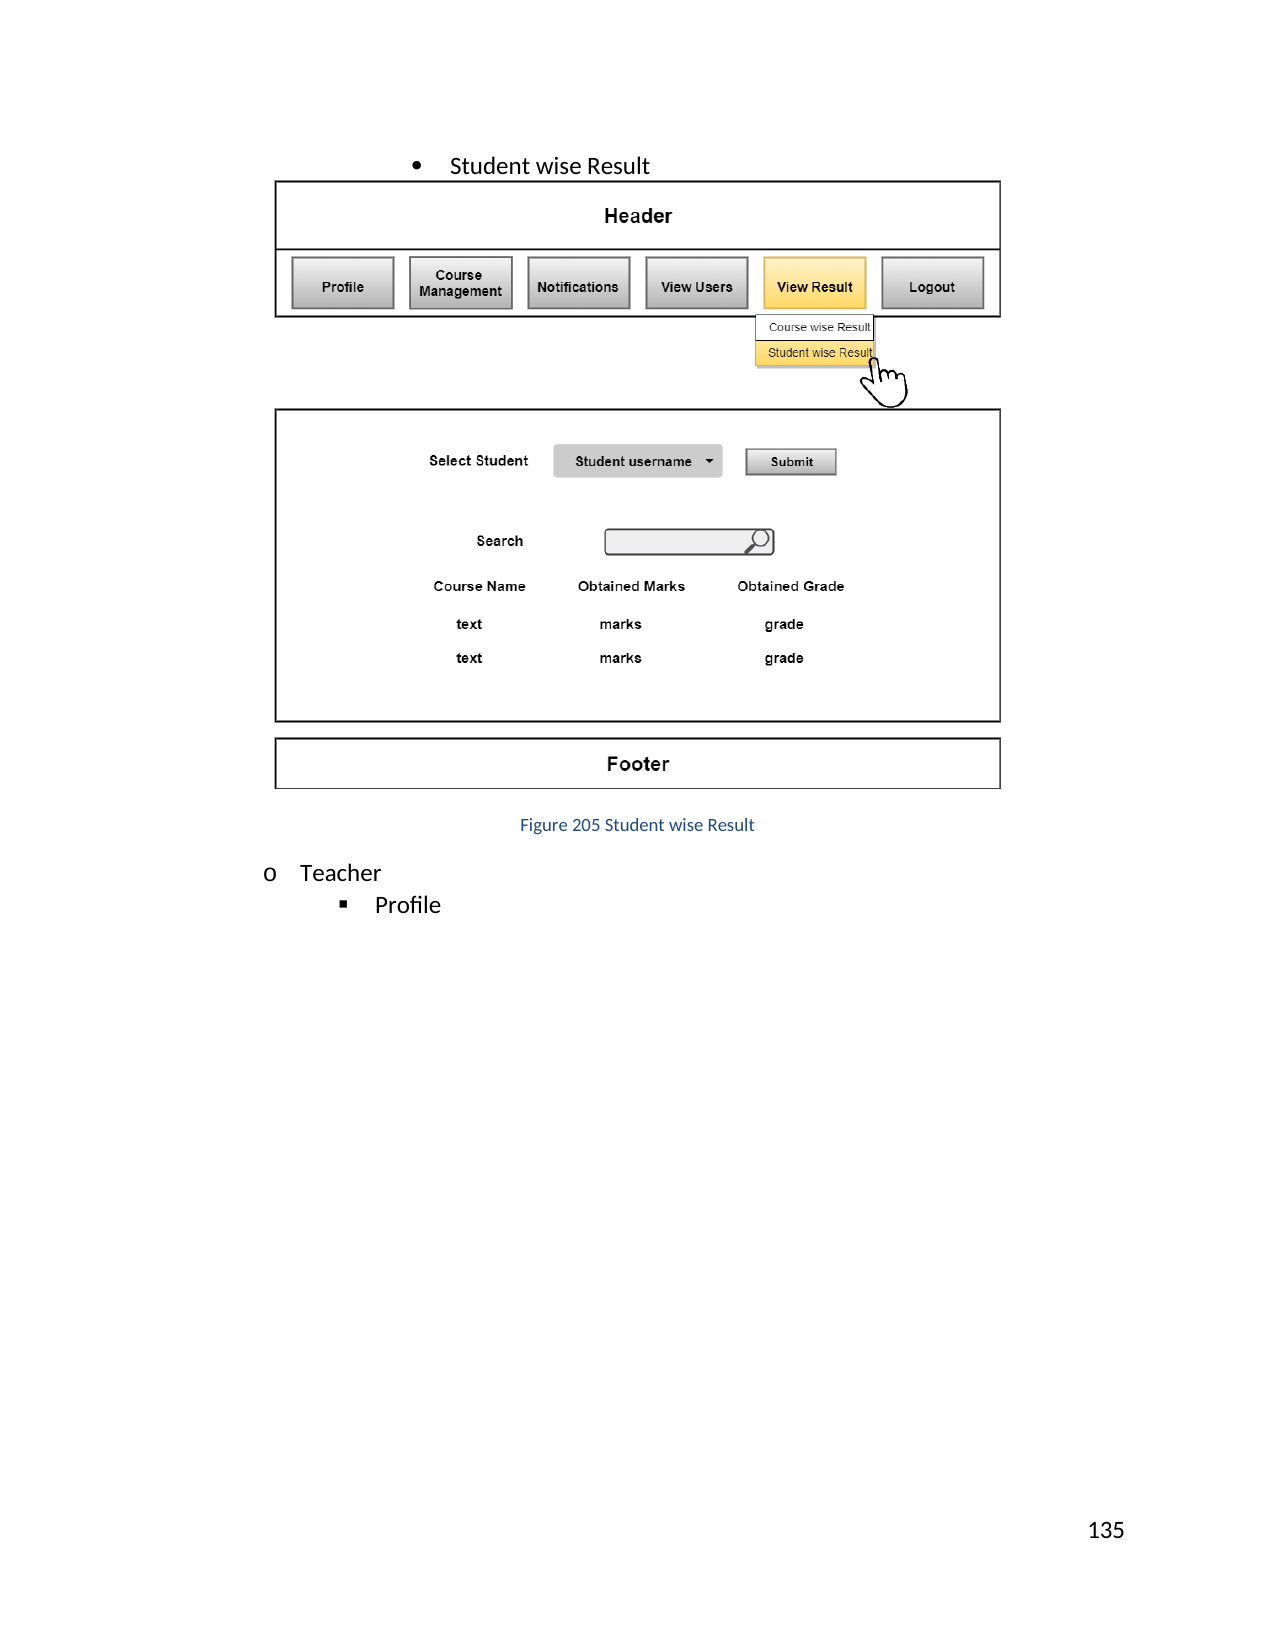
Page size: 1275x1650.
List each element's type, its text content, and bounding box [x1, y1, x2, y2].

text Figure 205 Student wise Result [150, 814, 1125, 837]
list Student wise Result [412, 150, 1125, 181]
list Teacher [262, 857, 1125, 889]
picture [274, 180, 1001, 789]
list Profile [337, 889, 1125, 920]
